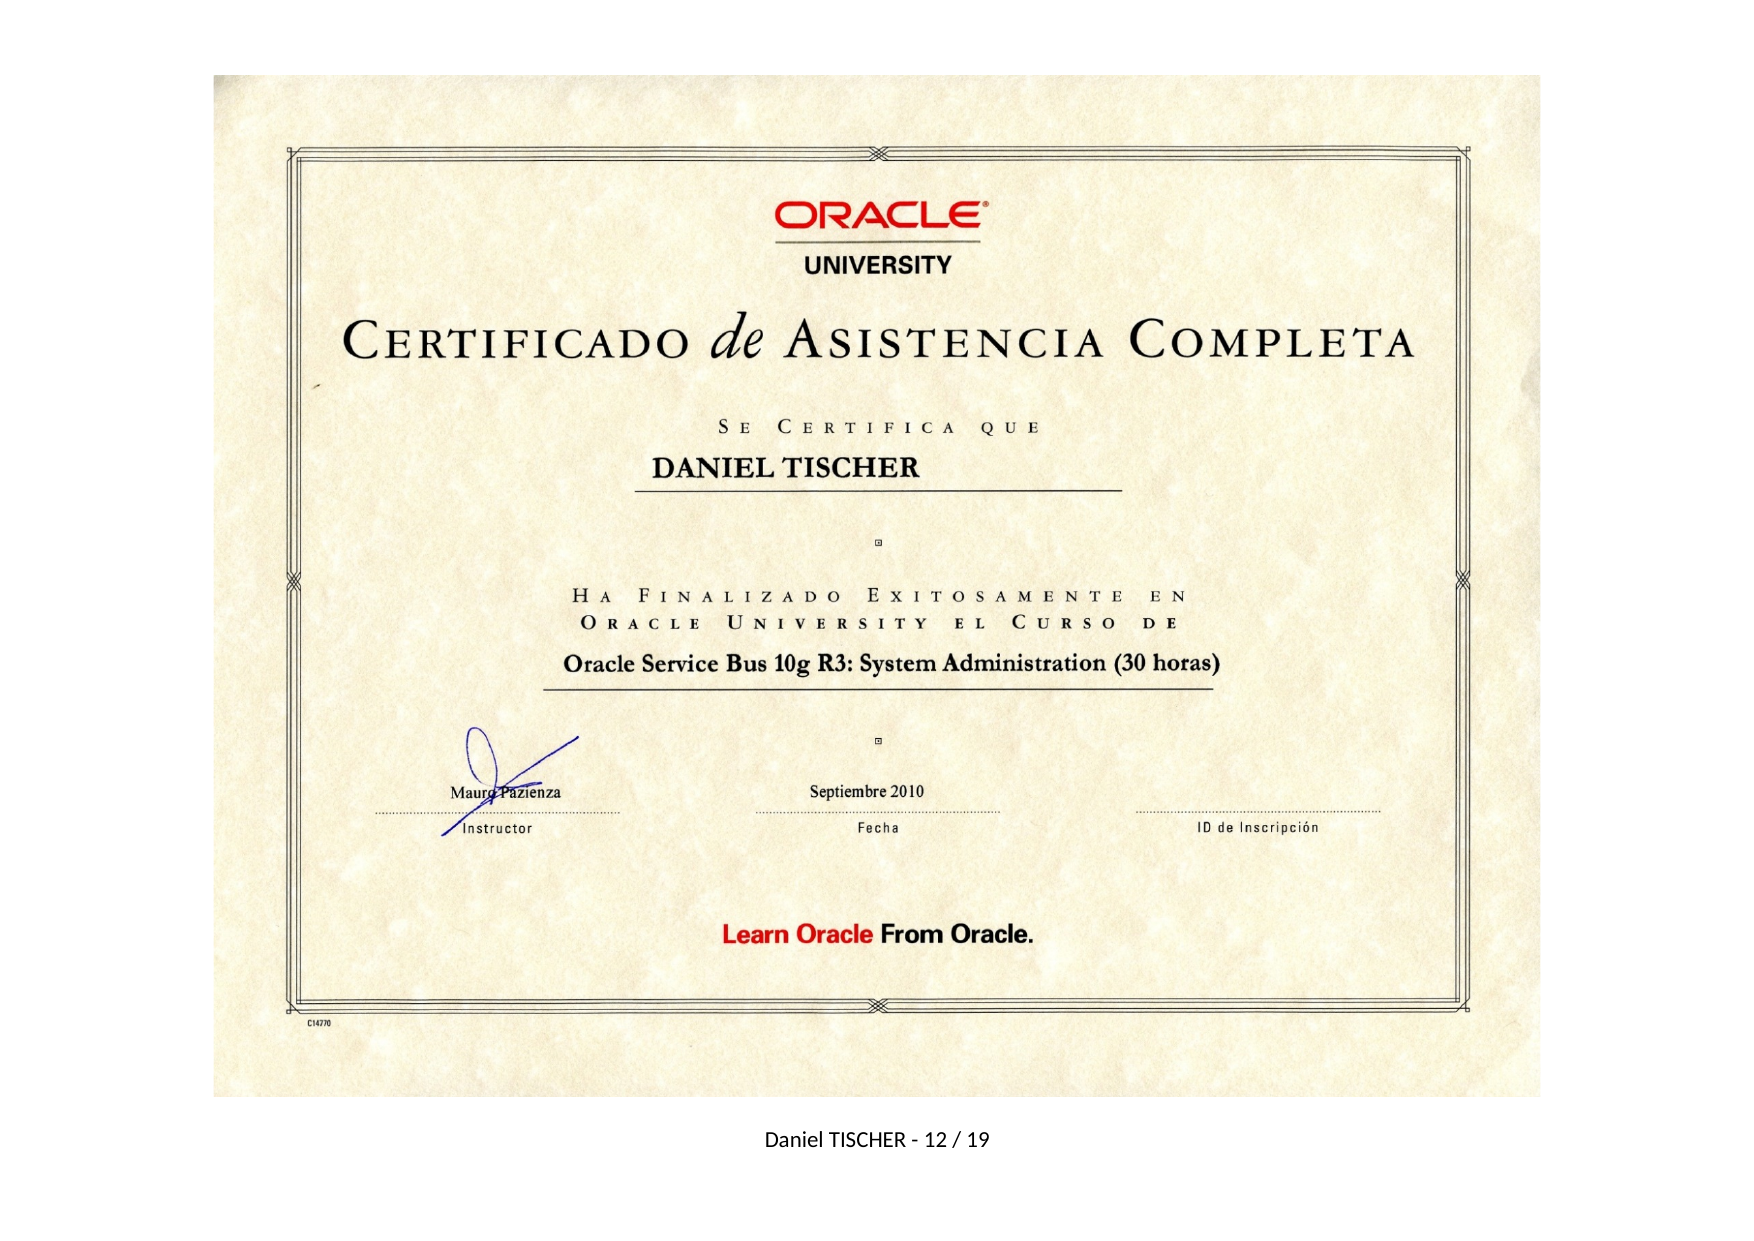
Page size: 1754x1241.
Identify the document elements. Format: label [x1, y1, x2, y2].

picture [213, 75, 1541, 1097]
